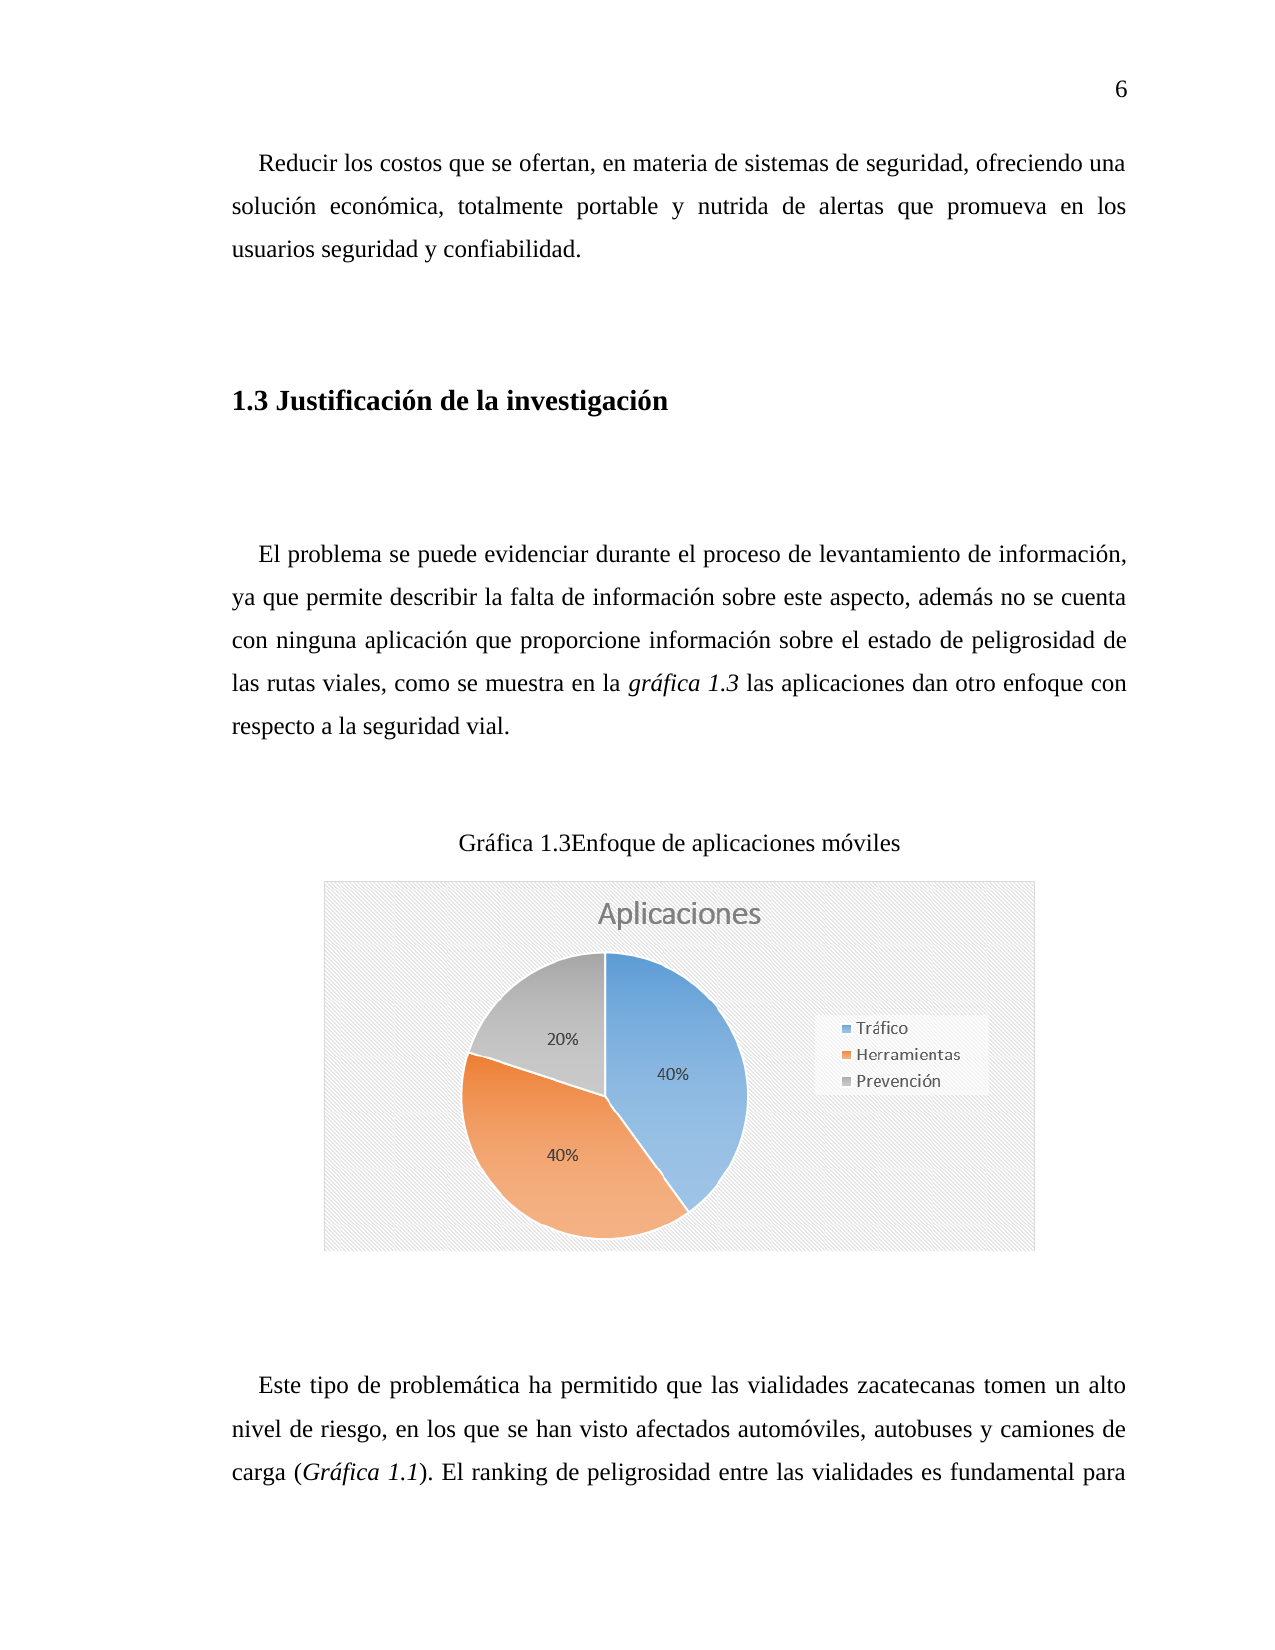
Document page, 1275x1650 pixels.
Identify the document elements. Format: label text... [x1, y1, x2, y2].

picture [319, 877, 1040, 1251]
text El problema se puede evidenciar durante el proceso de levantamiento de información, ya que permite describir la falta de información sobre este aspecto, además no se cuenta con ninguna aplicación que proporcione información sobre el estado de peligrosidad de las rutas viales, como se muestra en la gráfica 1.3 las aplicaciones dan otro enfoque con respecto a la seguridad vial. [232, 539, 1127, 740]
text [232, 1371, 1127, 1486]
subtitle 1.3 Justificación de la investigación [232, 383, 1127, 416]
text Reducir los costos que se ofertan, en materia de sistemas de seguridad, ofreciendo una solución económica, totalmente portable y nutrida de alertas que promueva en los usuarios seguridad y confiabilidad. [232, 148, 1127, 263]
text Gráfica 1.3Enfoque de aplicaciones móviles [232, 828, 1127, 857]
